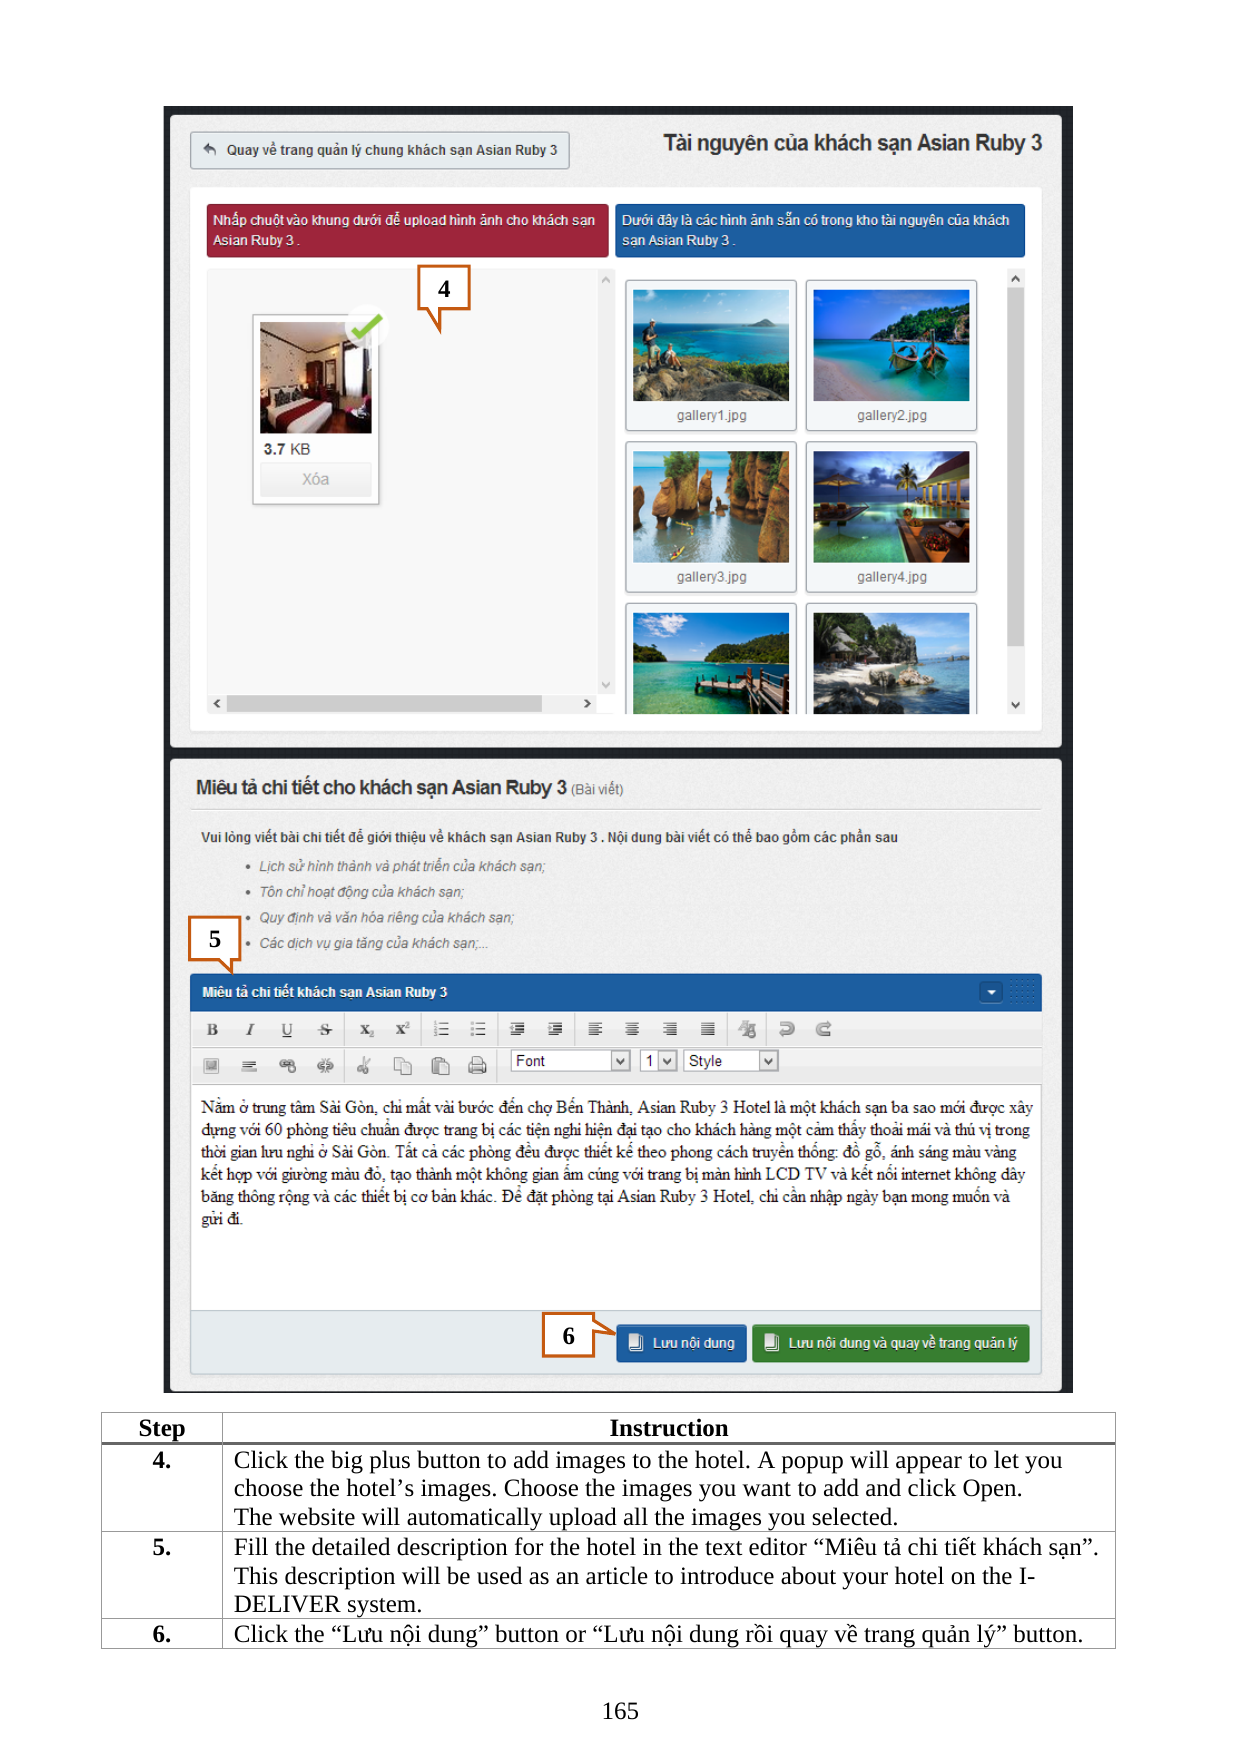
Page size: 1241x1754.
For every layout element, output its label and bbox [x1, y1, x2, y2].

picture [163, 106, 1073, 1393]
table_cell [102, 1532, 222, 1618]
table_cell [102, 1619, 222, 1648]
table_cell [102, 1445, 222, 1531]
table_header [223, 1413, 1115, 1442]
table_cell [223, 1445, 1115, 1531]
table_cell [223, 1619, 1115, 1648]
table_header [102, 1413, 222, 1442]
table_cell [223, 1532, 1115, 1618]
